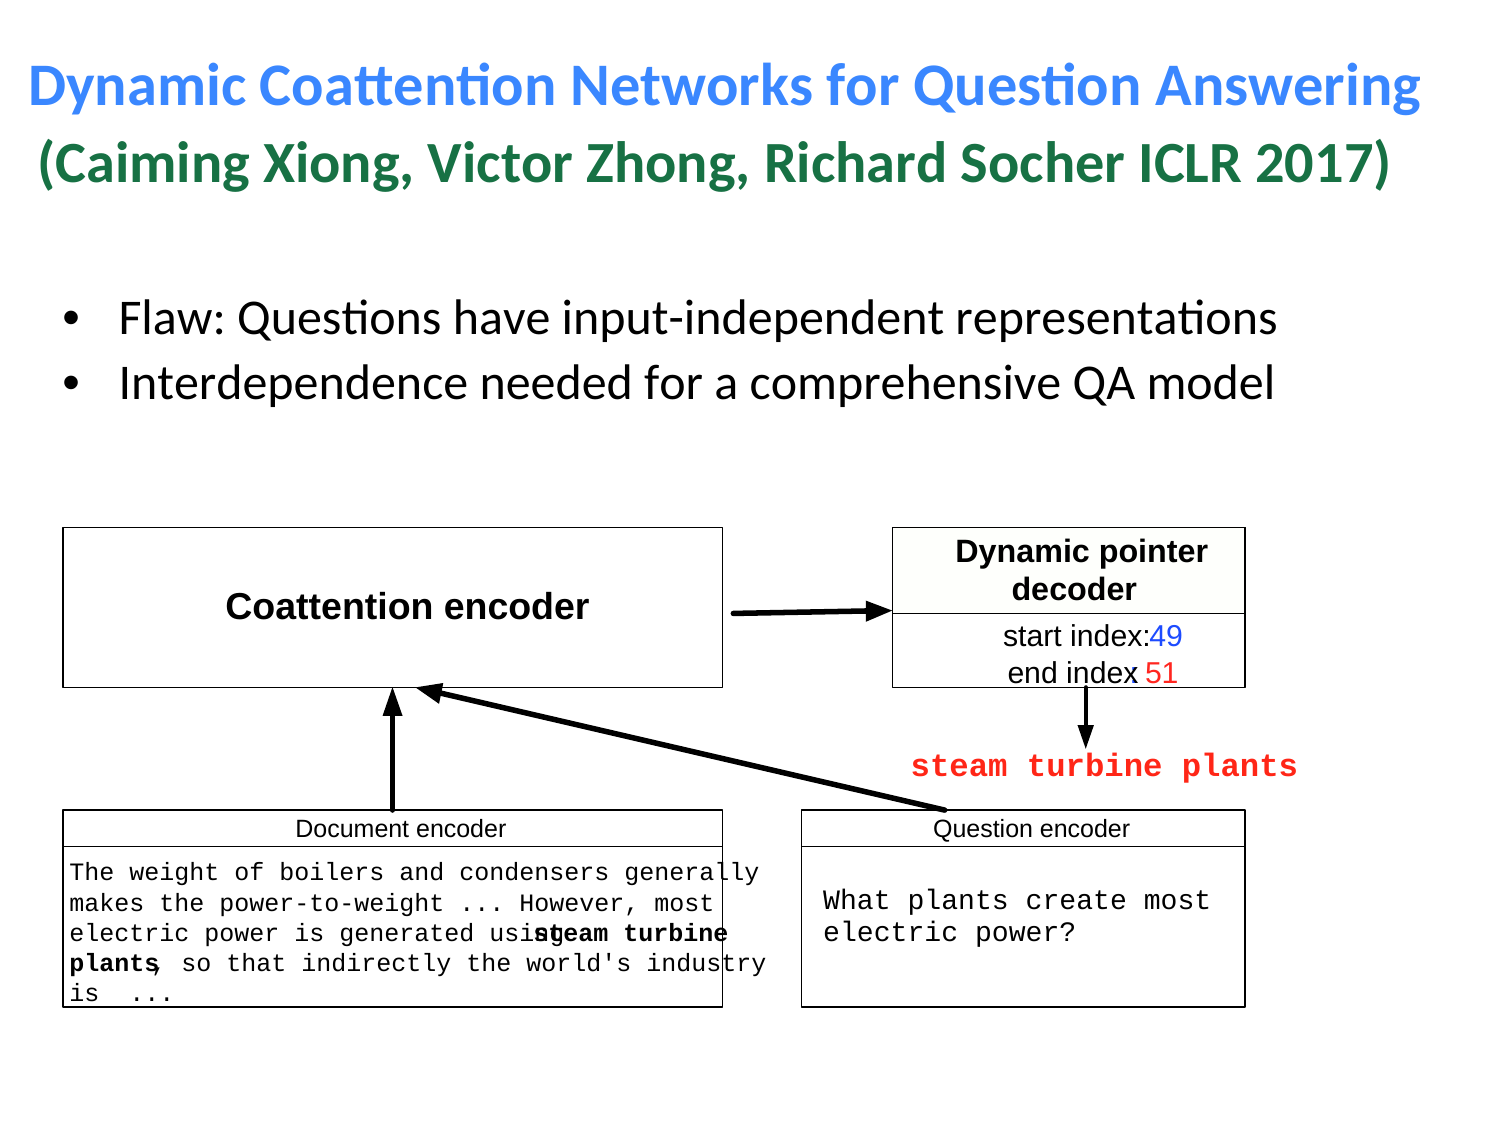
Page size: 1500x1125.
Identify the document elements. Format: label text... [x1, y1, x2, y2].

list Flaw: Questions have input-independent representations [62, 286, 1470, 347]
text (Caiming Xiong, Victor Zhong, Richard Socher ICLR 2017) [37, 125, 1470, 197]
list Interdependence needed for a comprehensive QA model [62, 351, 1470, 412]
subtitle Dynamic Coattention Networks for Question Answering [28, 47, 1470, 121]
